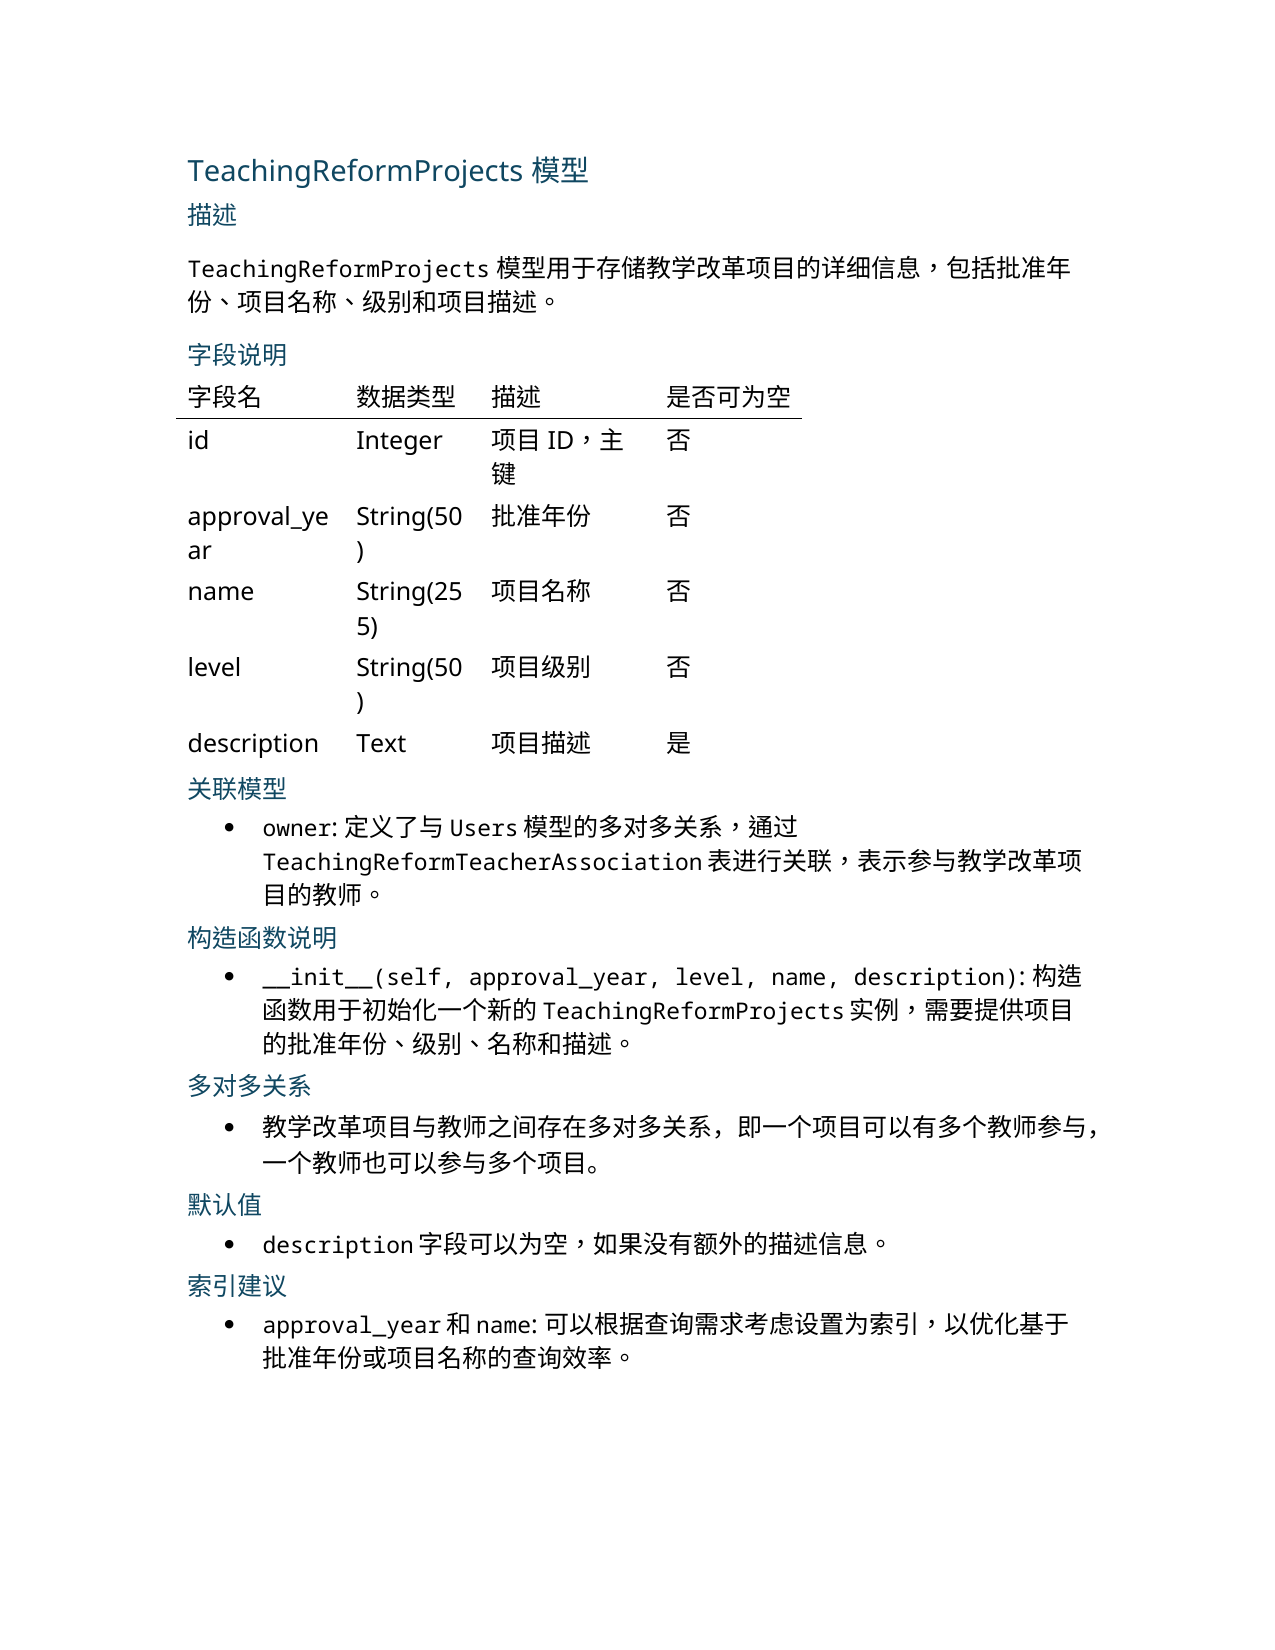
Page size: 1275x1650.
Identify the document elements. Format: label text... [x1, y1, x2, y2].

subtitle 索引建议 [187, 1269, 1087, 1303]
table_cell 否 [655, 495, 802, 570]
list description字段可以为空，如果没有额外的描述信息。 [225, 1226, 1087, 1260]
table_cell 批准年份 [480, 495, 655, 570]
table_header 字段名 [176, 376, 345, 417]
subtitle 默认值 [187, 1188, 1087, 1222]
table_cell 项目名称 [480, 570, 655, 646]
table_cell String(50) [345, 495, 480, 570]
text TeachingReformProjects 模型用于存储教学改革项目的详细信息，包括批准年份、项目名称、级别和项目描述。 [187, 251, 1087, 319]
table_cell 项目级别 [480, 646, 655, 722]
subtitle 关联模型 [187, 771, 1087, 806]
list owner: 定义了与Users模型的多对多关系，通过TeachingReformTeacherAssociation表进行关联，表示参与教学改革项目的教师。 [225, 810, 1087, 912]
table_cell 项目 ID，主键 [480, 419, 655, 495]
table_cell String(50) [345, 646, 480, 722]
subtitle 描述 [187, 198, 1087, 232]
table_header 是否可为空 [655, 376, 802, 417]
table_cell 否 [655, 570, 802, 646]
table_header 描述 [480, 376, 655, 417]
list 教学改革项目与教师之间存在多对多关系，即一个项目可以有多个教师参与，一个教师也可以参与多个项目。 [225, 1107, 1087, 1180]
table_cell 否 [655, 419, 802, 495]
subtitle 多对多关系 [187, 1069, 1087, 1103]
table_cell id [176, 419, 345, 495]
table_cell name [176, 570, 345, 646]
table_cell String(255) [345, 570, 480, 646]
table_cell level [176, 646, 345, 722]
table_cell 否 [655, 646, 802, 722]
table_header 数据类型 [345, 376, 480, 417]
subtitle 字段说明 [187, 338, 1087, 372]
table_cell approval_year [176, 495, 345, 570]
table_cell description [176, 722, 345, 763]
table_cell 项目描述 [480, 722, 655, 763]
list __init__(self, approval_year, level, name, description): 构造函数用于初始化一个新的TeachingReformProjects实例，需要提供项目的批准年份、级别、名称和描述。 [225, 958, 1087, 1061]
list approval_year和name: 可以根据查询需求考虑设置为索引，以优化基于批准年份或项目名称的查询效率。 [225, 1307, 1087, 1375]
table_cell Integer [345, 419, 480, 495]
table_cell 是 [655, 722, 802, 763]
subtitle TeachingReformProjects 模型 [187, 150, 1087, 190]
table_cell Text [345, 722, 480, 763]
subtitle 构造函数说明 [187, 920, 1087, 954]
